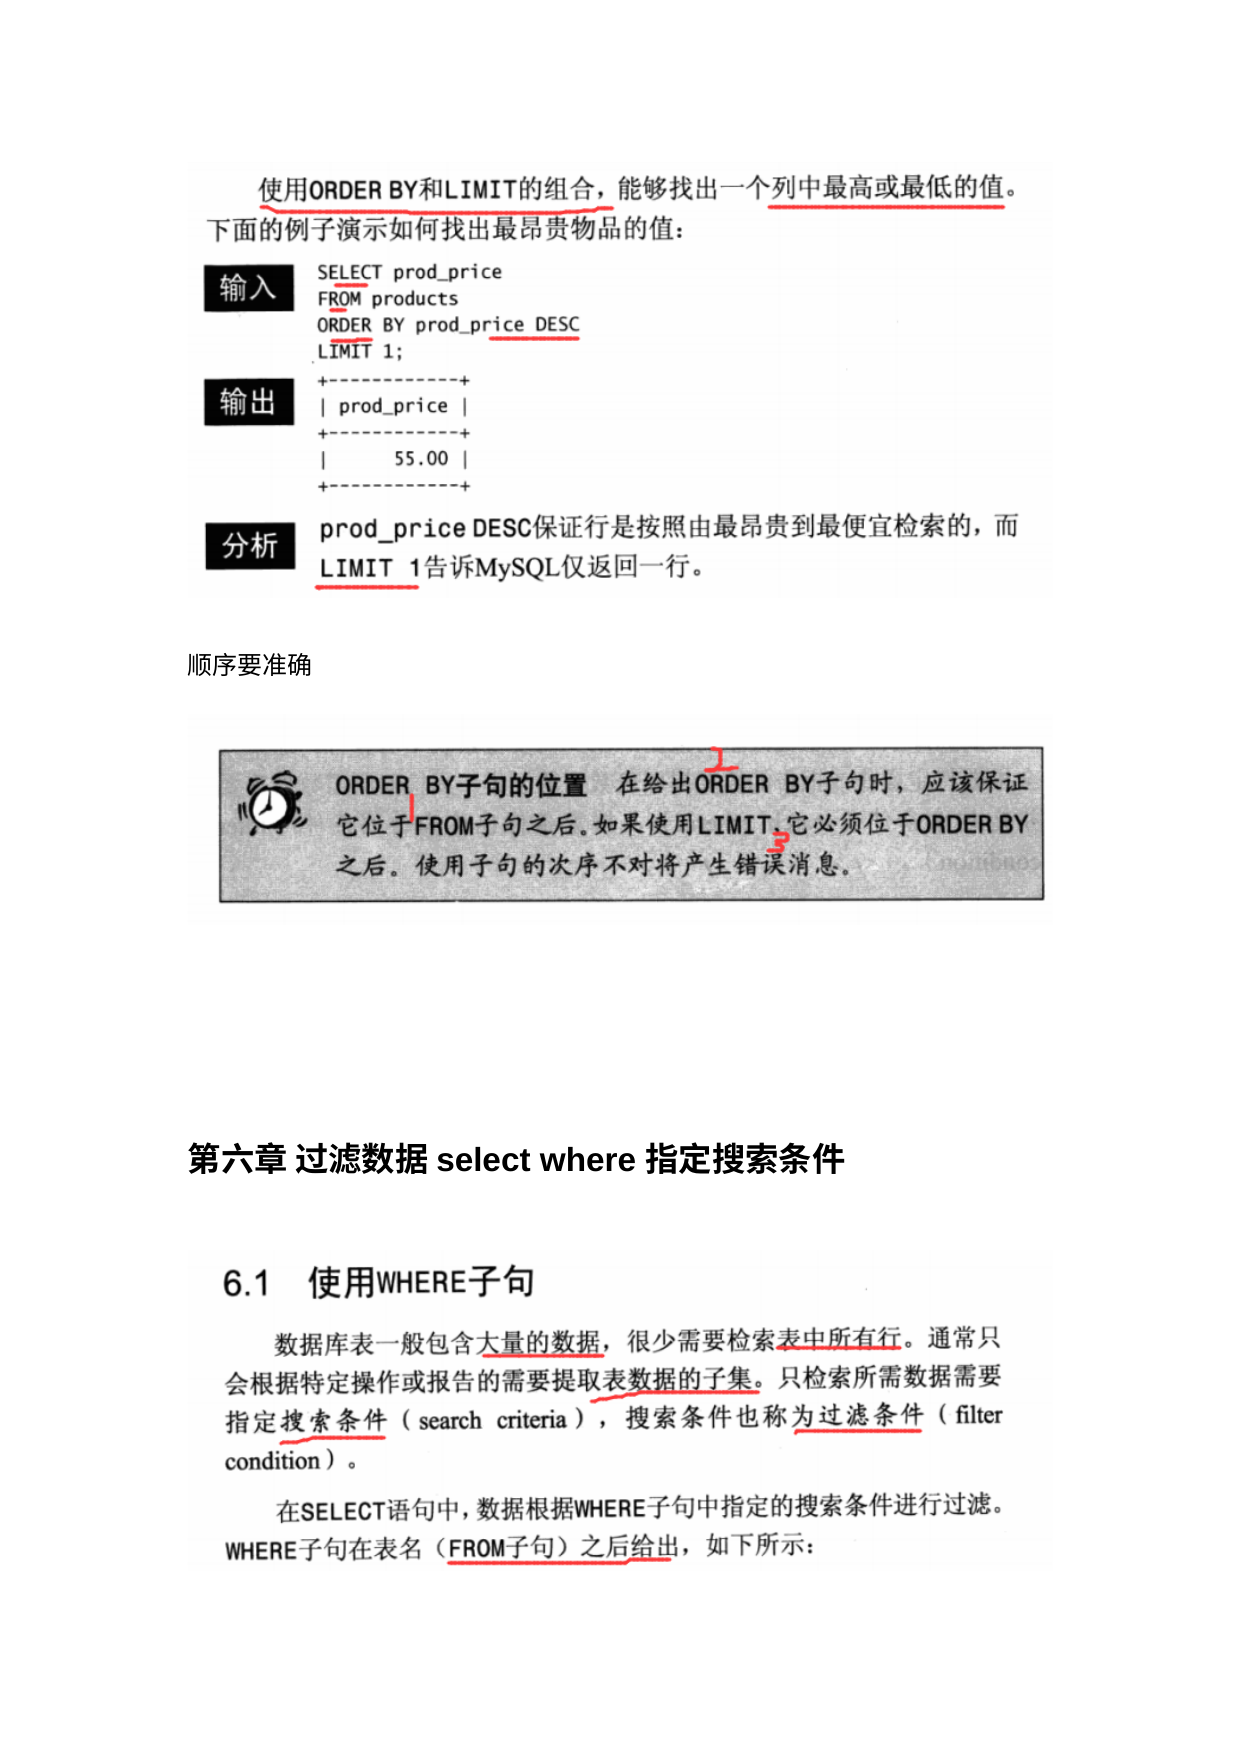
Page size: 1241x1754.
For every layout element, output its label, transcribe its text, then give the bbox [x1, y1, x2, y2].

picture [187, 714, 1053, 925]
subtitle 第六章 过滤数据 select where 指定搜索条件 [187, 1124, 1053, 1189]
text 顺序要准确 [187, 631, 1053, 696]
picture [187, 162, 1053, 598]
picture [187, 1250, 1053, 1571]
